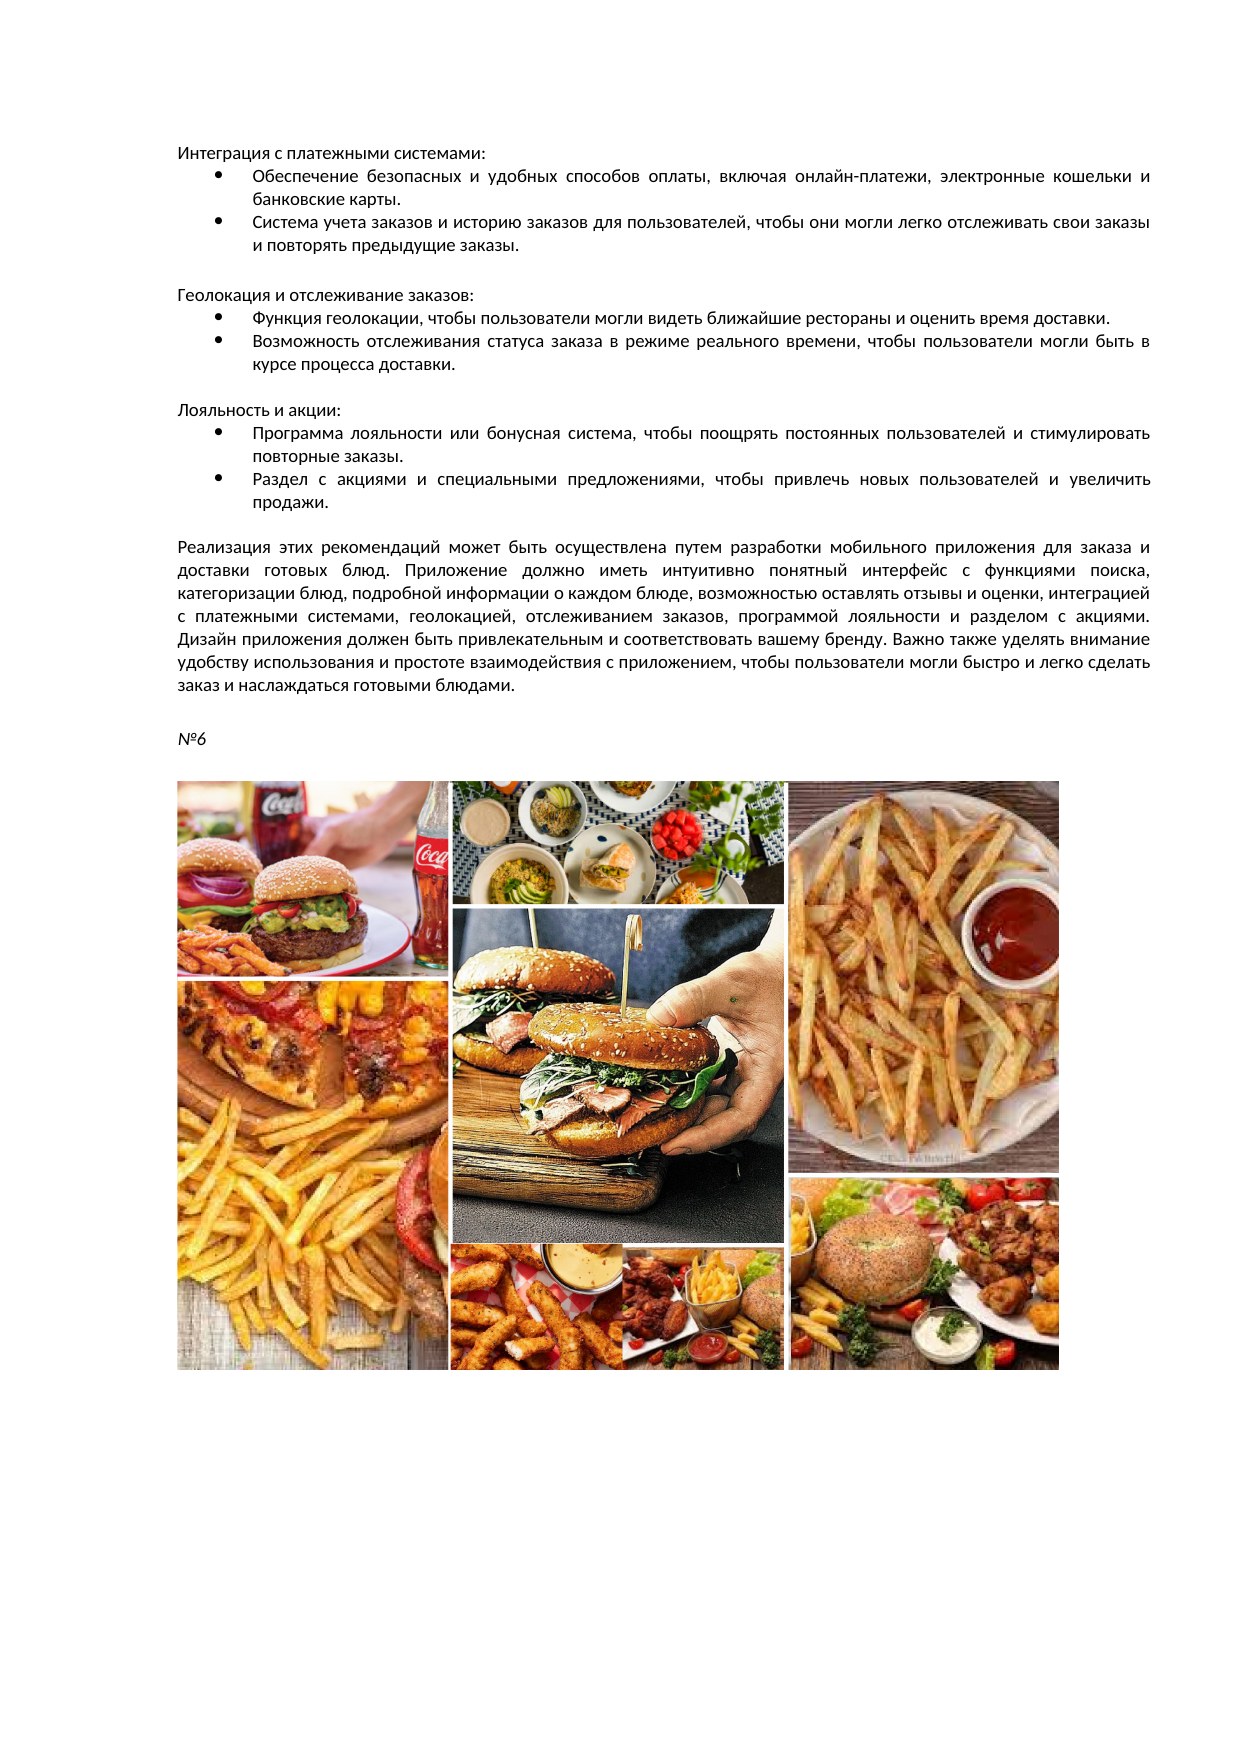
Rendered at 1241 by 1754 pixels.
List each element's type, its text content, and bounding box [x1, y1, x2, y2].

list Раздел с акциями и специальными предложениями, чтобы привлечь новых пользователей и увеличить продажи. [215, 467, 1152, 513]
list Функция геолокации, чтобы пользователи могли видеть ближайшие рестораны и оценить время доставки. [215, 307, 1152, 329]
list Программа лояльности или бонусная система, чтобы поощрять постоянных пользователей и стимулировать повторные заказы. [215, 421, 1152, 467]
picture [177, 781, 1059, 1370]
text №6 [177, 727, 1152, 750]
text Лояльность и акции: [177, 398, 1152, 421]
text Геолокация и отслеживание заказов: [177, 284, 1152, 307]
text Реализация этих рекомендаций может быть осуществлена путем разработки мобильного приложения для заказа и доставки готовых блюд. Приложение должно иметь интуитивно понятный интерфейс с функциями поиска, категоризации блюд, подробной информации о каждом блюде, возможностью оставлять отзывы и оценки, интеграцией с платежными системами, геолокацией, отслеживанием заказов, программой лояльности и разделом с акциями. Дизайн приложения должен быть привлекательным и соответствовать вашему бренду. Важно также уделять внимание удобству использования и простоте взаимодействия с приложением, чтобы пользователи могли быстро и легко сделать заказ и наслаждаться готовыми блюдами. [177, 536, 1152, 696]
list Обеспечение безопасных и удобных способов оплаты, включая онлайн-платежи, электронные кошельки и банковские карты. [215, 164, 1152, 210]
text Интеграция с платежными системами: [177, 141, 1152, 164]
list Возможность отслеживания статуса заказа в режиме реального времени, чтобы пользователи могли быть в курсе процесса доставки. [215, 329, 1152, 375]
list Система учета заказов и историю заказов для пользователей, чтобы они могли легко отслеживать свои заказы и повторять предыдущие заказы. [215, 210, 1152, 256]
